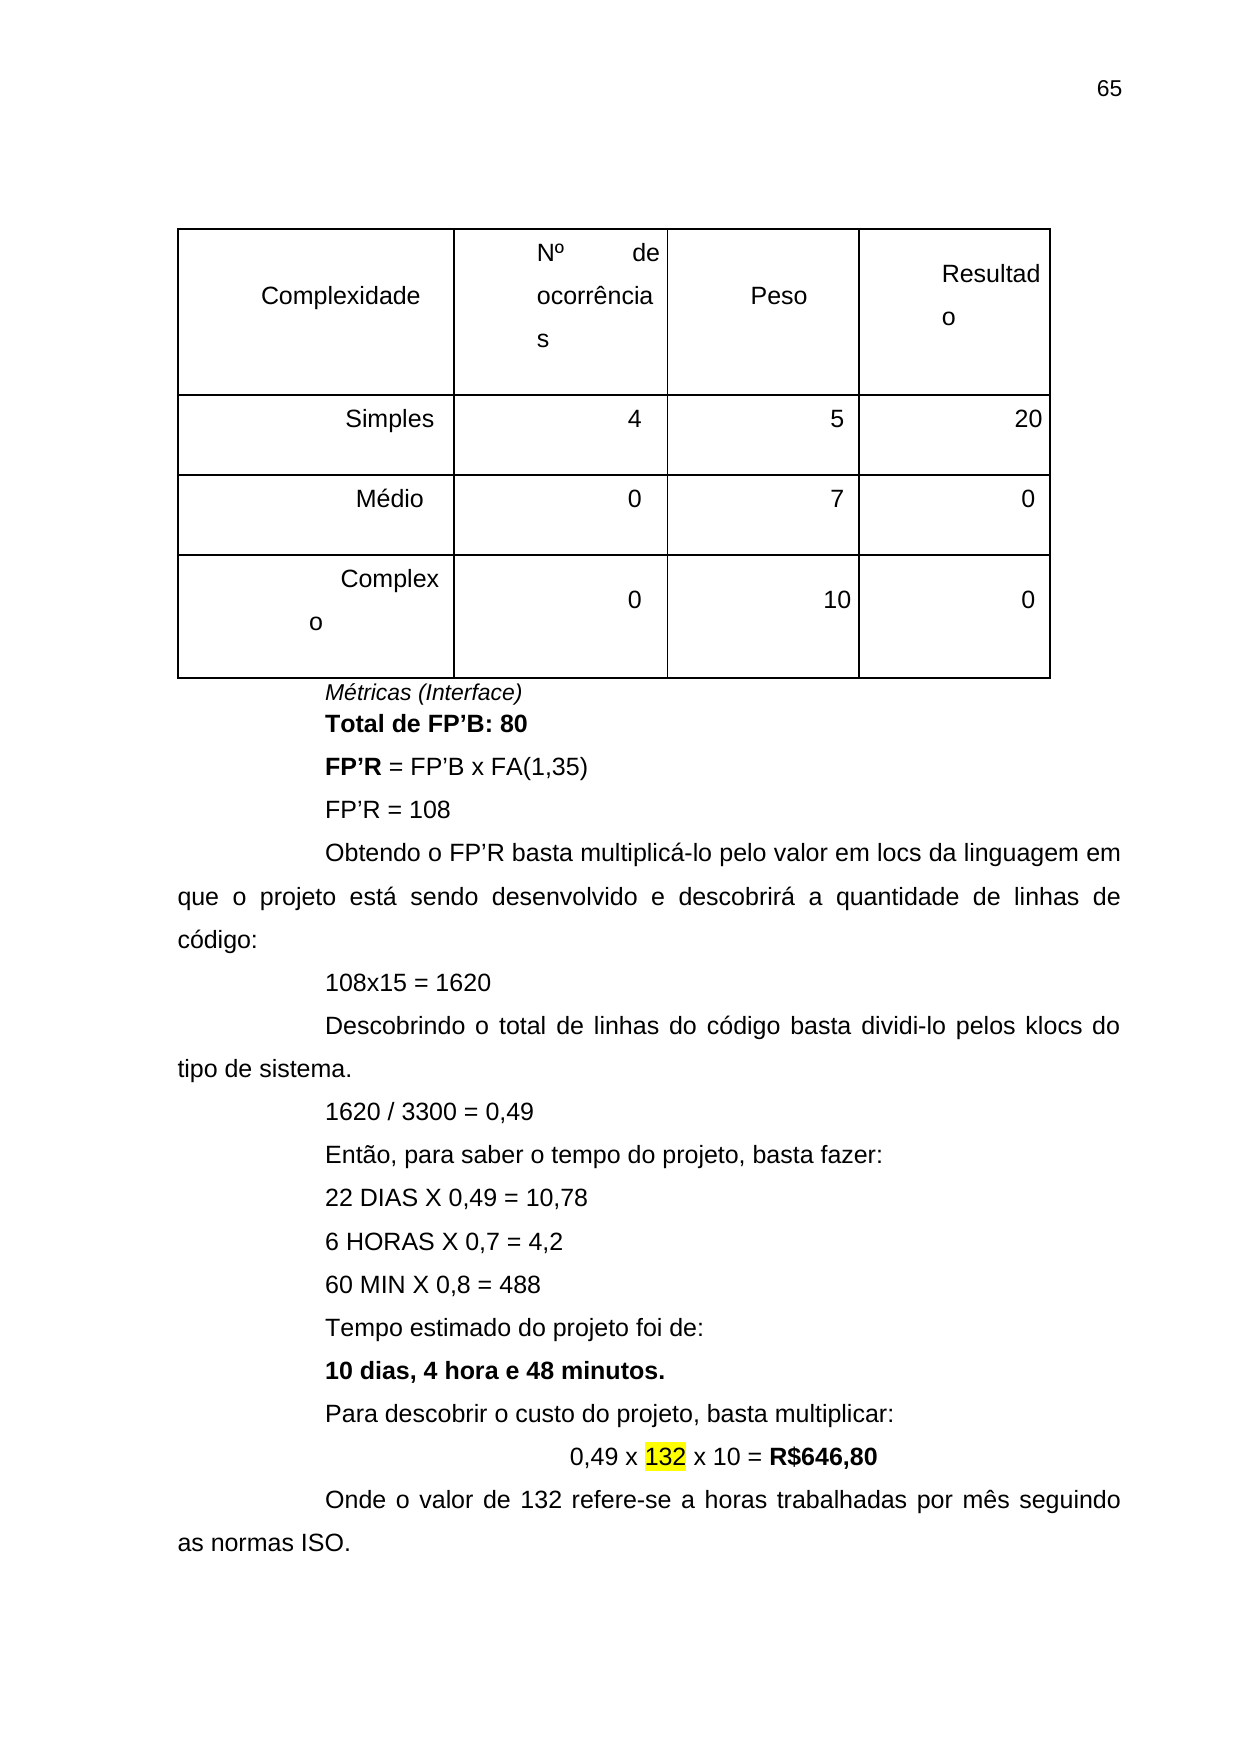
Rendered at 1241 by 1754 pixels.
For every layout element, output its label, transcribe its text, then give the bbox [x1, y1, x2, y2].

table_cell 0 [455, 476, 667, 554]
text Para descobrir o custo do projeto, basta multiplicar: [177, 1399, 1122, 1428]
text 60 MIN X 0,8 = 488 [177, 1269, 1122, 1298]
text Então, para saber o tempo do projeto, basta fazer: [177, 1140, 1122, 1169]
text 1620 / 3300 = 0,49 [177, 1097, 1122, 1126]
table_cell 4 [455, 396, 667, 474]
table_cell Complexo [179, 556, 453, 677]
table_cell 0 [860, 476, 1049, 554]
text Onde o valor de 132 refere-se a horas trabalhadas por mês seguindo as normas ISO. [177, 1485, 1122, 1557]
table_header Complexidade [179, 230, 453, 394]
table_cell Médio [179, 476, 453, 554]
table_header Resultado [860, 230, 1049, 394]
table_cell 0 [455, 556, 667, 677]
text 10 dias, 4 hora e 48 minutos. [177, 1356, 1122, 1384]
text Descobrindo o total de linhas do código basta dividi-lo pelos klocs do tipo de sistema. [177, 1011, 1122, 1083]
text 0,49 x 132 x 10 = R$646,80 [177, 1442, 645, 1471]
text Tempo estimado do projeto foi de: [177, 1313, 1122, 1341]
table_cell 10 [668, 556, 858, 677]
text Métricas (Interface) [177, 679, 1122, 705]
table_cell 7 [668, 476, 858, 554]
text 108x15 = 1620 [177, 968, 1122, 996]
table_cell Simples [179, 396, 453, 474]
table_header Nº de ocorrências [455, 230, 667, 394]
table_cell 0 [860, 556, 1049, 677]
table_cell 20 [860, 396, 1049, 474]
table_cell 5 [668, 396, 858, 474]
text FP’R = 108 [177, 795, 1122, 824]
text Obtendo o FP’R basta multiplicá-lo pelo valor em locs da linguagem em que o projeto está sendo desenvolvido e descobrirá a quantidade de linhas de código: [177, 838, 1122, 953]
text 6 HORAS X 0,7 = 4,2 [177, 1226, 1122, 1255]
table_header Peso [668, 230, 858, 394]
text 0,49 x 132 x 10 = R$646,80 [686, 1442, 1122, 1471]
text Total de FP’B: 80 [177, 709, 1122, 738]
text 22 DIAS X 0,49 = 10,78 [177, 1183, 1122, 1212]
text FP’R = FP’B x FA(1,35) [177, 752, 1122, 781]
